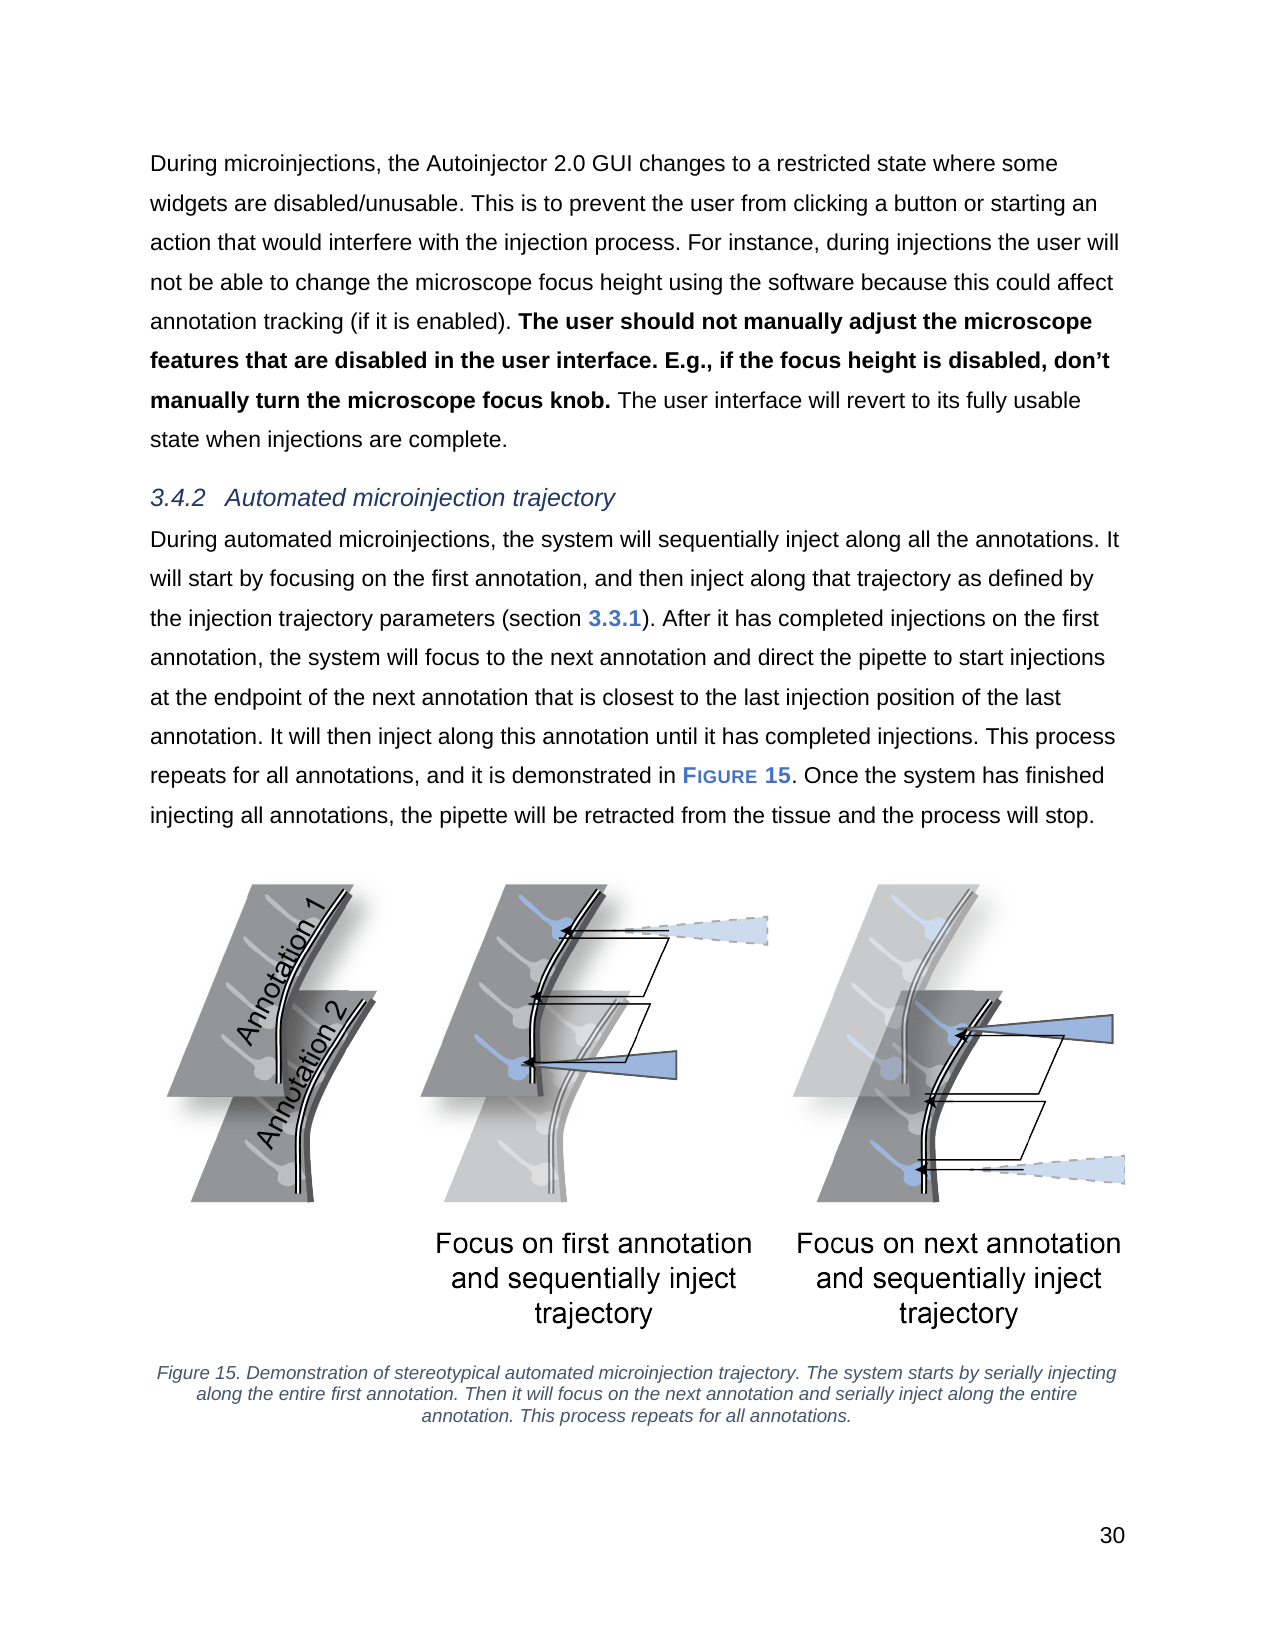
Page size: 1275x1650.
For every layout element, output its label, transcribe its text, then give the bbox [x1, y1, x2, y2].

subtitle Automated microinjection trajectory [150, 482, 1125, 511]
text During microinjections, the Autoinjector 2.0 GUI changes to a restricted state where some widgets are disabled/unusable. This is to prevent the user from clicking a button or starting an action that would interfere with the injection process. For instance, during injections the user will not be able to change the microscope focus height using the software because this could affect annotation tracking (if it is enabled). The user should not manually adjust the microscope features that are disabled in the user interface. E.g., if the focus height is disabled, don’t manually turn the microscope focus knob. The user interface will revert to its fully usable state when injections are complete. [150, 150, 1125, 453]
picture [150, 858, 1125, 1332]
text During automated microinjections, the system will sequentially inject along all the annotations. It will start by focusing on the first annotation, and then inject along that trajectory as defined by the injection trajectory parameters (section 3.3.1). After it has completed injections on the first annotation, the system will focus to the next annotation and direct the pipette to start injections at the endpoint of the next annotation that is closest to the last injection position of the last annotation. It will then inject along this annotation until it has completed injections. This process repeats for all annotations, and it is demonstrated in Figure 15. Once the system has finished injecting all annotations, the pipette will be retracted from the tissue and the process will stop. [150, 526, 1125, 828]
